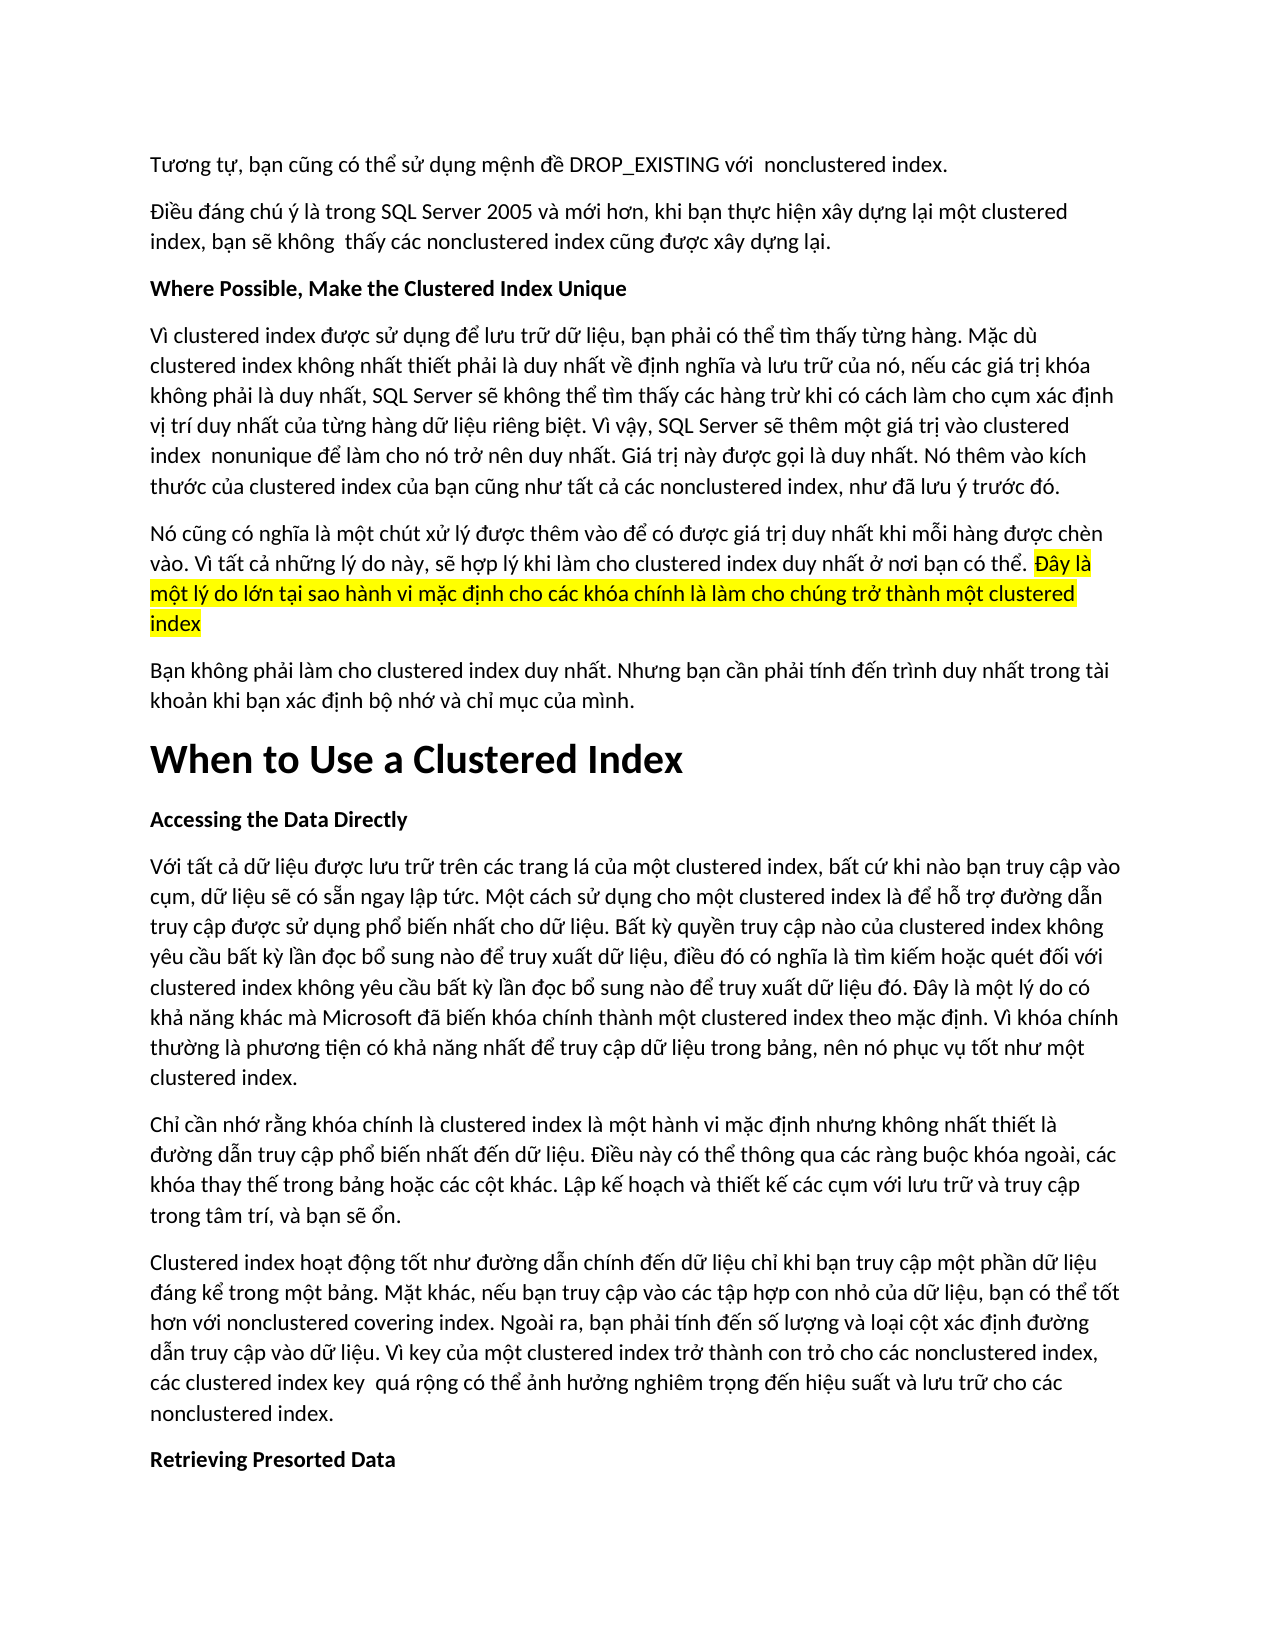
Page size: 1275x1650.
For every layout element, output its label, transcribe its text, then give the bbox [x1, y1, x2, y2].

text Nó cũng có nghĩa là một chút xử lý được thêm vào để có được giá trị duy nhất khi mỗi hàng được chèn vào. Vì tất cả những lý do này, sẽ hợp lý khi làm cho clustered index duy nhất ở nơi bạn có thể. Đây là một lý do lớn tại sao hành vi mặc định cho các khóa chính là làm cho chúng trở thành một clustered index [150, 519, 1125, 637]
text Chỉ cần nhớ rằng khóa chính là clustered index là một hành vi mặc định nhưng không nhất thiết là đường dẫn truy cập phổ biến nhất đến dữ liệu. Điều này có thể thông qua các ràng buộc khóa ngoài, các khóa thay thế trong bảng hoặc các cột khác. Lập kế hoạch và thiết kế các cụm với lưu trữ và truy cập trong tâm trí, và bạn sẽ ổn. [150, 1110, 1125, 1229]
text When to Use a Clustered Index [150, 733, 1125, 784]
text Accessing the Data Directly [150, 805, 1125, 833]
text Tương tự, bạn cũng có thể sử dụng mệnh đề DROP_EXISTING với nonclustered index. [150, 150, 1125, 178]
text Where Possible, Make the Clustered Index Unique [150, 274, 1125, 302]
text Clustered index hoạt động tốt như đường dẫn chính đến dữ liệu chỉ khi bạn truy cập một phần dữ liệu đáng kể trong một bảng. Mặt khác, nếu bạn truy cập vào các tập hợp con nhỏ của dữ liệu, bạn có thể tốt hơn với nonclustered covering index. Ngoài ra, bạn phải tính đến số lượng và loại cột xác định đường dẫn truy cập vào dữ liệu. Vì key của một clustered index trở thành con trỏ cho các nonclustered index, các clustered index key quá rộng có thể ảnh hưởng nghiêm trọng đến hiệu suất và lưu trữ cho các nonclustered index. [150, 1248, 1125, 1427]
text Retrieving Presorted Data [150, 1446, 1125, 1473]
text Vì clustered index được sử dụng để lưu trữ dữ liệu, bạn phải có thể tìm thấy từng hàng. Mặc dù clustered index không nhất thiết phải là duy nhất về định nghĩa và lưu trữ của nó, nếu các giá trị khóa không phải là duy nhất, SQL Server sẽ không thể tìm thấy các hàng trừ khi có cách làm cho cụm xác định vị trí duy nhất của từng hàng dữ liệu riêng biệt. Vì vậy, SQL Server sẽ thêm một giá trị vào clustered index nonunique để làm cho nó trở nên duy nhất. Giá trị này được gọi là duy nhất. Nó thêm vào kích thước của clustered index của bạn cũng như tất cả các nonclustered index, như đã lưu ý trước đó. [150, 321, 1125, 500]
text Điều đáng chú ý là trong SQL Server 2005 và mới hơn, khi bạn thực hiện xây dựng lại một clustered index, bạn sẽ không thấy các nonclustered index cũng được xây dựng lại. [150, 197, 1125, 255]
text Với tất cả dữ liệu được lưu trữ trên các trang lá của một clustered index, bất cứ khi nào bạn truy cập vào cụm, dữ liệu sẽ có sẵn ngay lập tức. Một cách sử dụng cho một clustered index là để hỗ trợ đường dẫn truy cập được sử dụng phổ biến nhất cho dữ liệu. Bất kỳ quyền truy cập nào của clustered index không yêu cầu bất kỳ lần đọc bổ sung nào để truy xuất dữ liệu, điều đó có nghĩa là tìm kiếm hoặc quét đối với clustered index không yêu cầu bất kỳ lần đọc bổ sung nào để truy xuất dữ liệu đó. Đây là một lý do có khả năng khác mà Microsoft đã biến khóa chính thành một clustered index theo mặc định. Vì khóa chính thường là phương tiện có khả năng nhất để truy cập dữ liệu trong bảng, nên nó phục vụ tốt như một clustered index. [150, 852, 1125, 1091]
text Bạn không phải làm cho clustered index duy nhất. Nhưng bạn cần phải tính đến trình duy nhất trong tài khoản khi bạn xác định bộ nhớ và chỉ mục của mình. [150, 656, 1125, 714]
